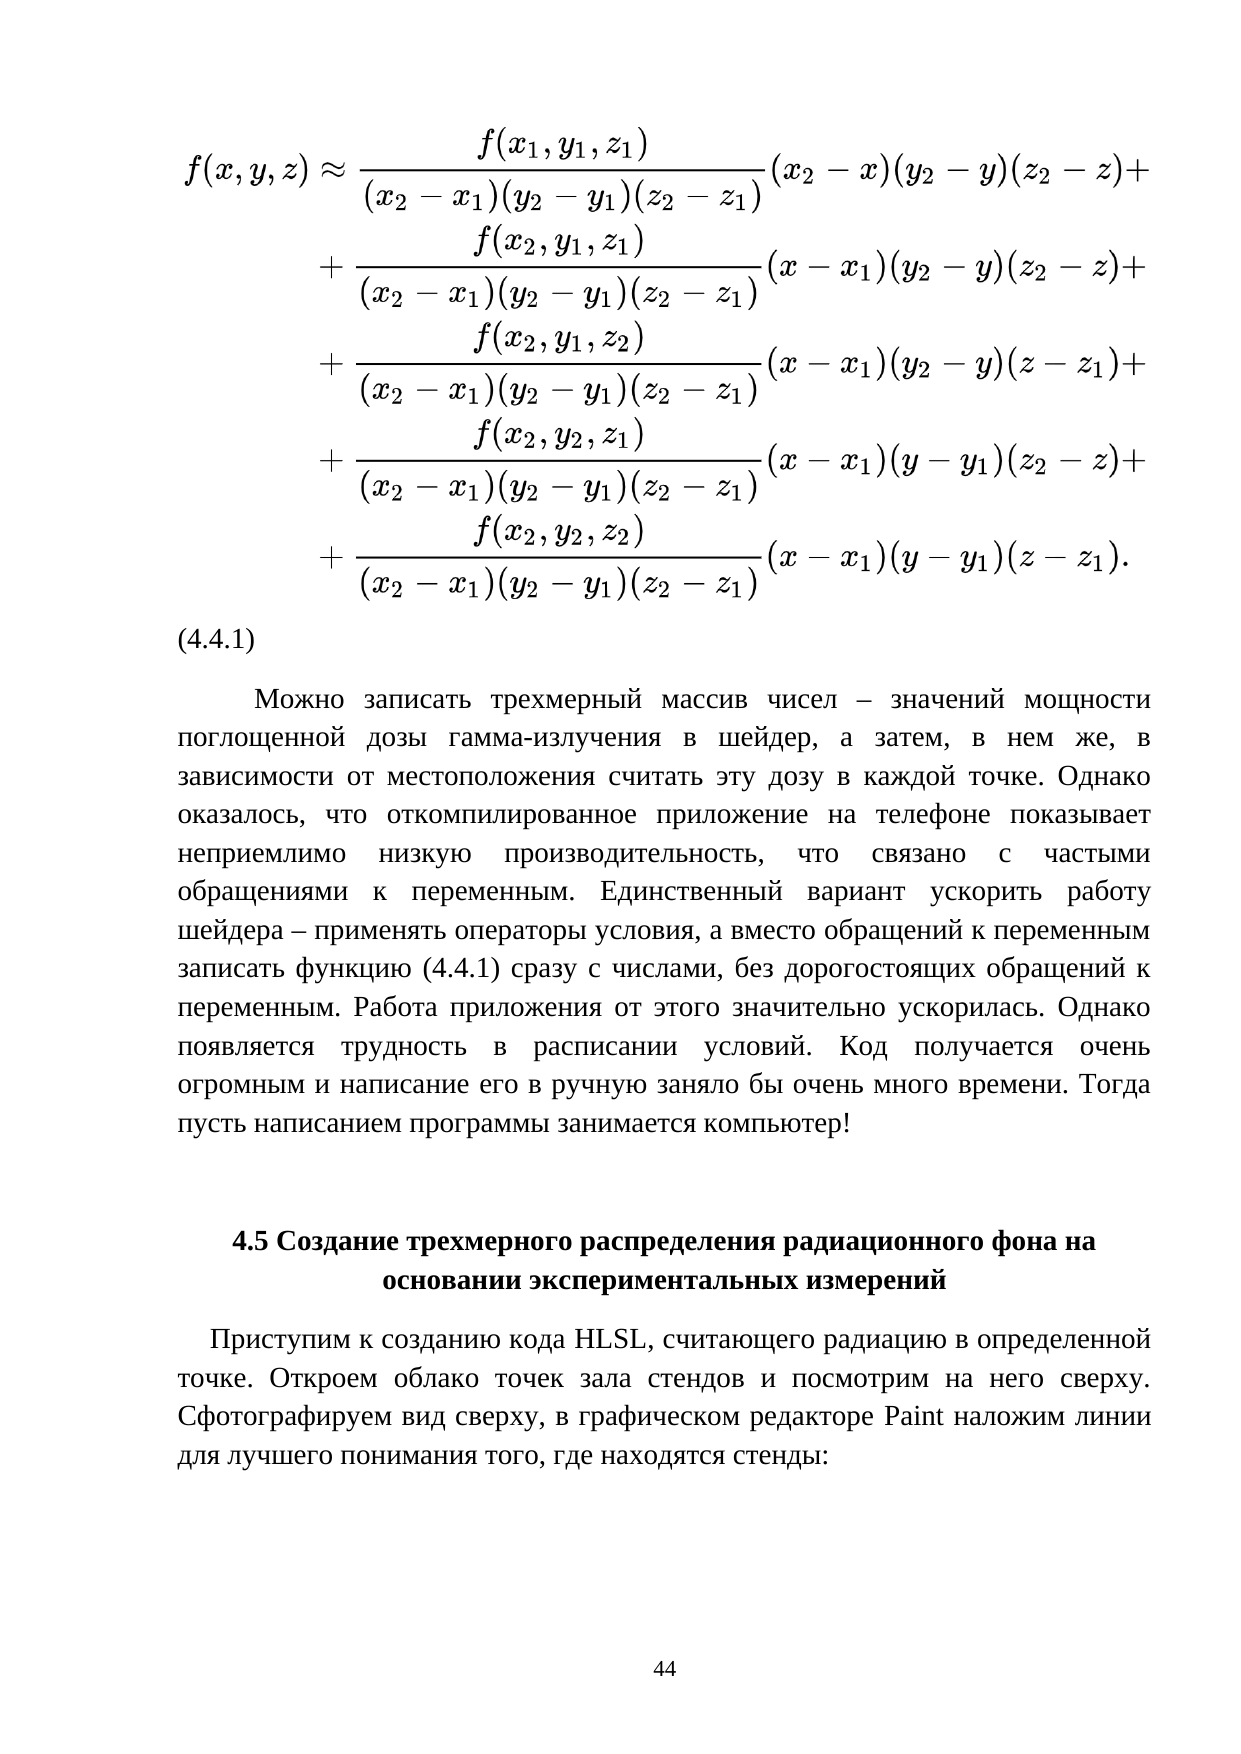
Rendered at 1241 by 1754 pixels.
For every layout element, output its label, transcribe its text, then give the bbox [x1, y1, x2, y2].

text 4.5 Создание трехмерного распределения радиационного фона на основании экспериментальных измерений [177, 1223, 1152, 1296]
text Приступим к созданию кода HLSL, считающего радиацию в определенной точке. Откроем облако точек зала стендов и посмотрим на него сверху. Сфотографируем вид сверху, в графическом редакторе Paint наложим линии для лучшего понимания того, где находятся стенды: [177, 1321, 1152, 1471]
text Можно записать трехмерный массив чисел – значений мощности поглощенной дозы гамма-излучения в шейдер, а затем, в нем же, в зависимости от местоположения считать эту дозу в каждой точке. Однако оказалось, что откомпилированное приложение на телефоне показывает неприемлимо низкую производительность, что связано с частыми обращениями к переменным. Единственный вариант ускорить работу шейдера – применять операторы условия, а вместо обращений к переменным записать функцию (4.4.1) сразу с числами, без дорогостоящих обращений к переменным. Работа приложения от этого значительно ускорилась. Однако появляется трудность в расписании условий. Код получается очень огромным и написание его в ручную заняло бы очень много времени. Тогда пусть написанием программы занимается компьютер! [177, 681, 1152, 1138]
picture [177, 118, 1151, 617]
